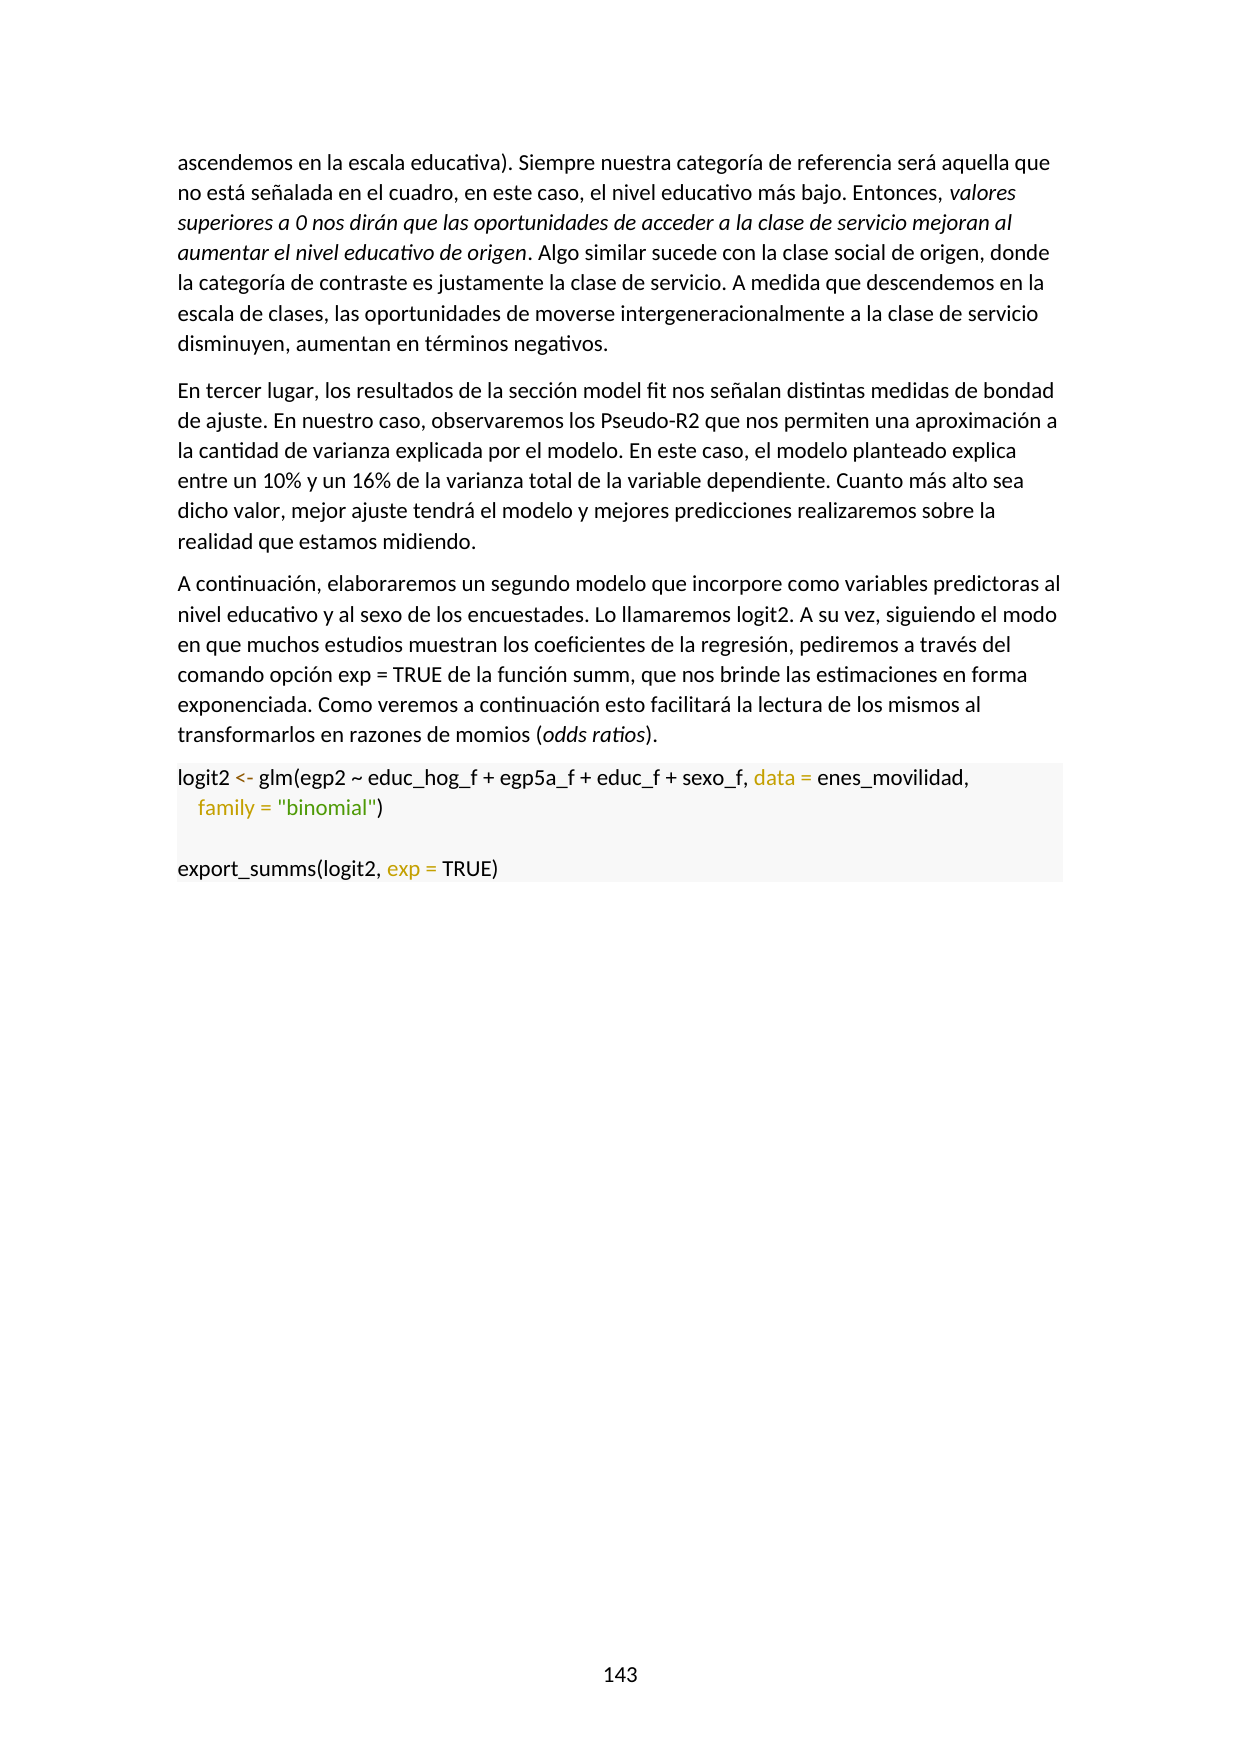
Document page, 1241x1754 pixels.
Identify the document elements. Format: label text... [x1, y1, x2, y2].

text A continuación, elaboraremos un segundo modelo que incorpore como variables predictoras al nivel educativo y al sexo de los encuestades. Lo llamaremos logit2. A su vez, siguiendo el modo en que muchos estudios muestran los coeficientes de la regresión, pediremos a través del comando opción exp = TRUE de la función summ, que nos brinde las estimaciones en forma exponenciada. Como veremos a continuación esto facilitará la lectura de los mismos al transformarlos en razones de momios (odds ratios). [177, 569, 1063, 748]
text logit2 <- glm(egp2 ~ educ_hog_f + egp5a_f + educ_f + sexo_f, data = enes_movilidad, family = "binomial") export_summs(logit2, exp = TRUE) [177, 763, 1063, 882]
text En tercer lugar, los resultados de la sección model fit nos señalan distintas medidas de bondad de ajuste. En nuestro caso, observaremos los Pseudo-R2 que nos permiten una aproximación a la cantidad de varianza explicada por el modelo. En este caso, el modelo planteado explica entre un 10% y un 16% de la varianza total de la variable dependiente. Cuanto más alto sea dicho valor, mejor ajuste tendrá el modelo y mejores predicciones realizaremos sobre la realidad que estamos midiendo. [177, 376, 1063, 555]
